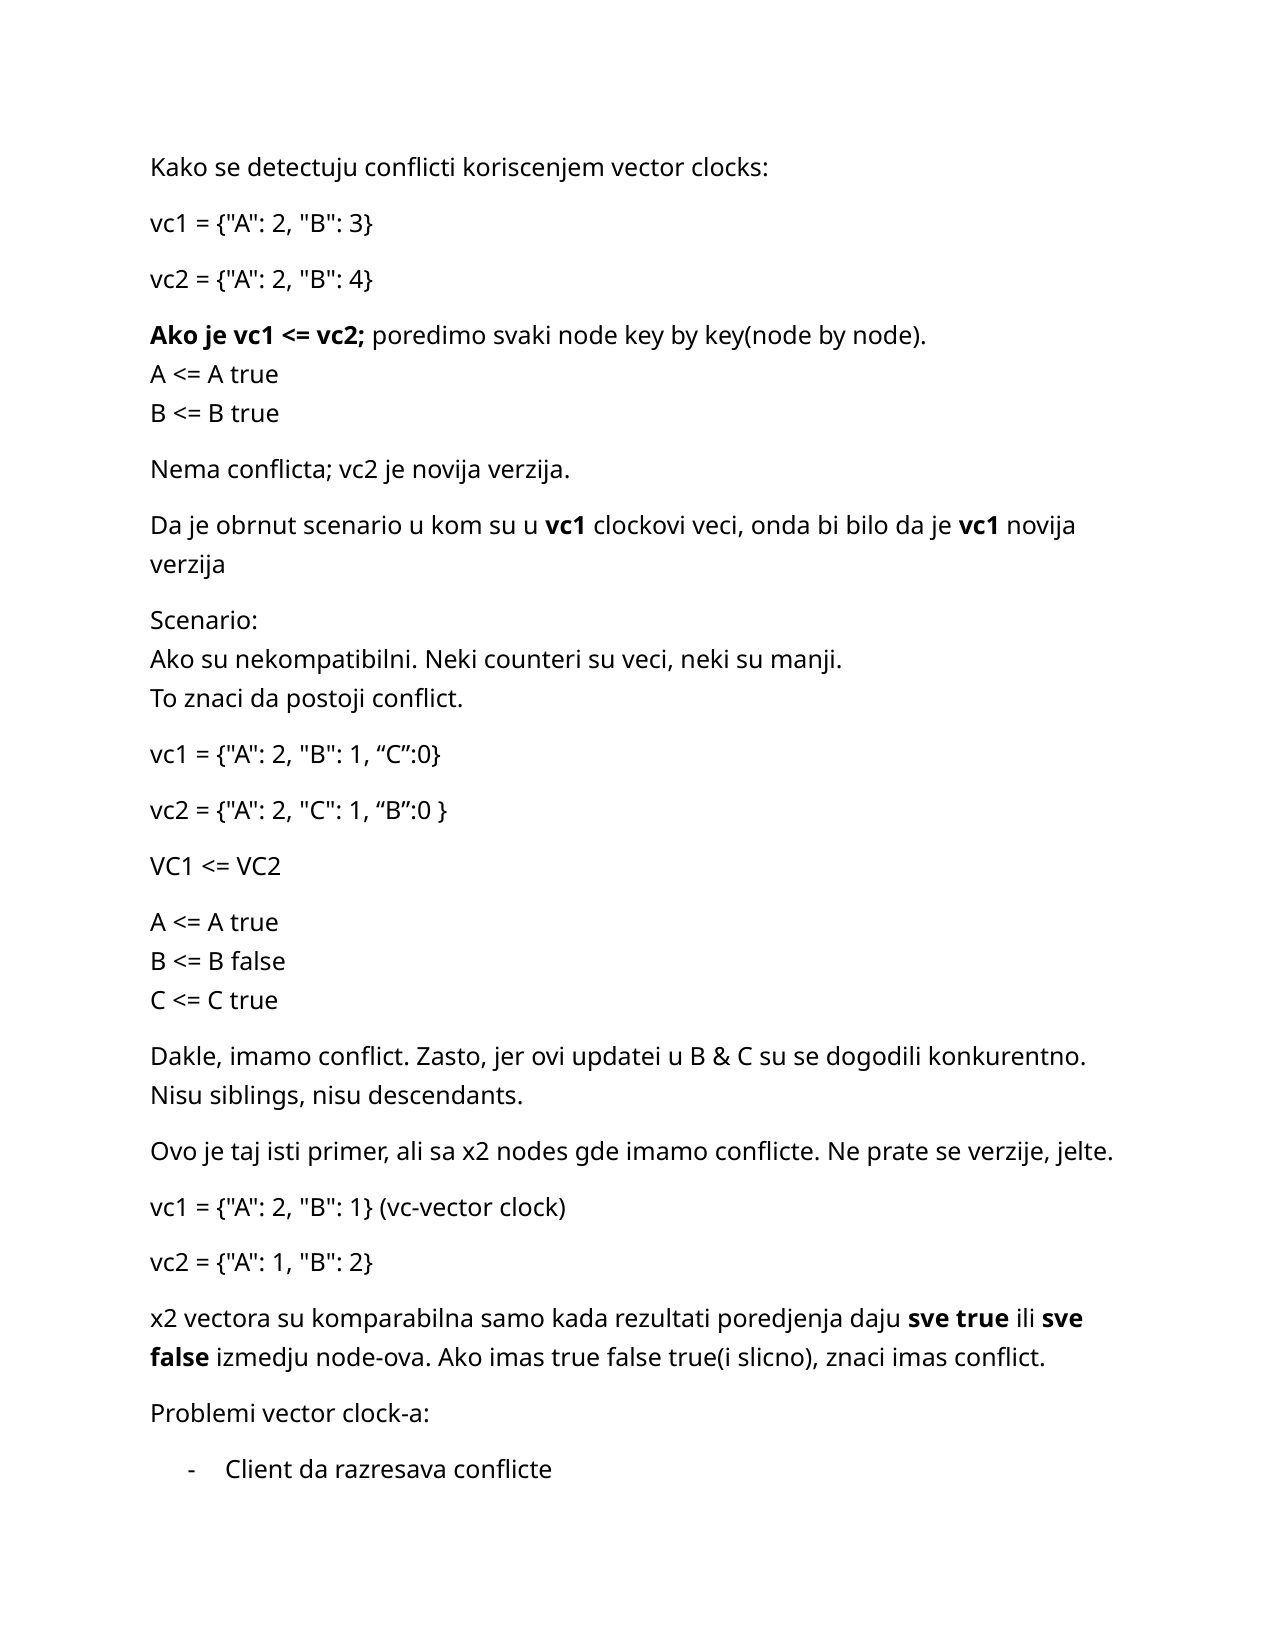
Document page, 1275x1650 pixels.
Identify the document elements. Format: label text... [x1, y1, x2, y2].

text x2 vectora su komparabilna samo kada rezultati poredjenja daju sve true ili sve false izmedju node-ova. Ako imas true false true(i slicno), znaci imas conflict. [150, 1301, 1125, 1374]
text vc2 = {"A": 2, "C": 1, “B”:0 } [150, 792, 1125, 827]
text Ako je vc1 <= vc2; poredimo svaki node key by key(node by node). A <= A true B <= B true [150, 317, 1125, 430]
text Ovo je taj isti primer, ali sa x2 nodes gde imamo conflicte. Ne prate se verzije, jelte. [150, 1133, 1125, 1167]
text Nema conflicta; vc2 je novija verzija. [150, 452, 1125, 486]
text Kako se detectuju conflicti koriscenjem vector clocks: [150, 150, 1125, 184]
text vc2 = {"A": 2, "B": 4} [150, 262, 1125, 296]
text VC1 <= VC2 [150, 848, 1125, 882]
text Da je obrnut scenario u kom su u vc1 clockovi veci, onda bi bilo da je vc1 novija verzija [150, 507, 1125, 581]
text Dakle, imamo conflict. Zasto, jer ovi updatei u B & C su se dogodili konkurentno. Nisu siblings, nisu descendants. [150, 1038, 1125, 1112]
text vc1 = {"A": 2, "B": 3} [150, 206, 1125, 240]
list Client da razresava conflicte [187, 1452, 1125, 1486]
text A <= A true B <= B false C <= C true [150, 904, 1125, 1017]
text Scenario: Ako su nekompatibilni. Neki counteri su veci, neki su manji. To znaci da postoji conflict. [150, 602, 1125, 715]
text vc2 = {"A": 1, "B": 2} [150, 1245, 1125, 1279]
text vc1 = {"A": 2, "B": 1, “C”:0} [150, 737, 1125, 771]
text Problemi vector clock-a: [150, 1396, 1125, 1430]
text vc1 = {"A": 2, "B": 1} (vc-vector clock) [150, 1189, 1125, 1223]
